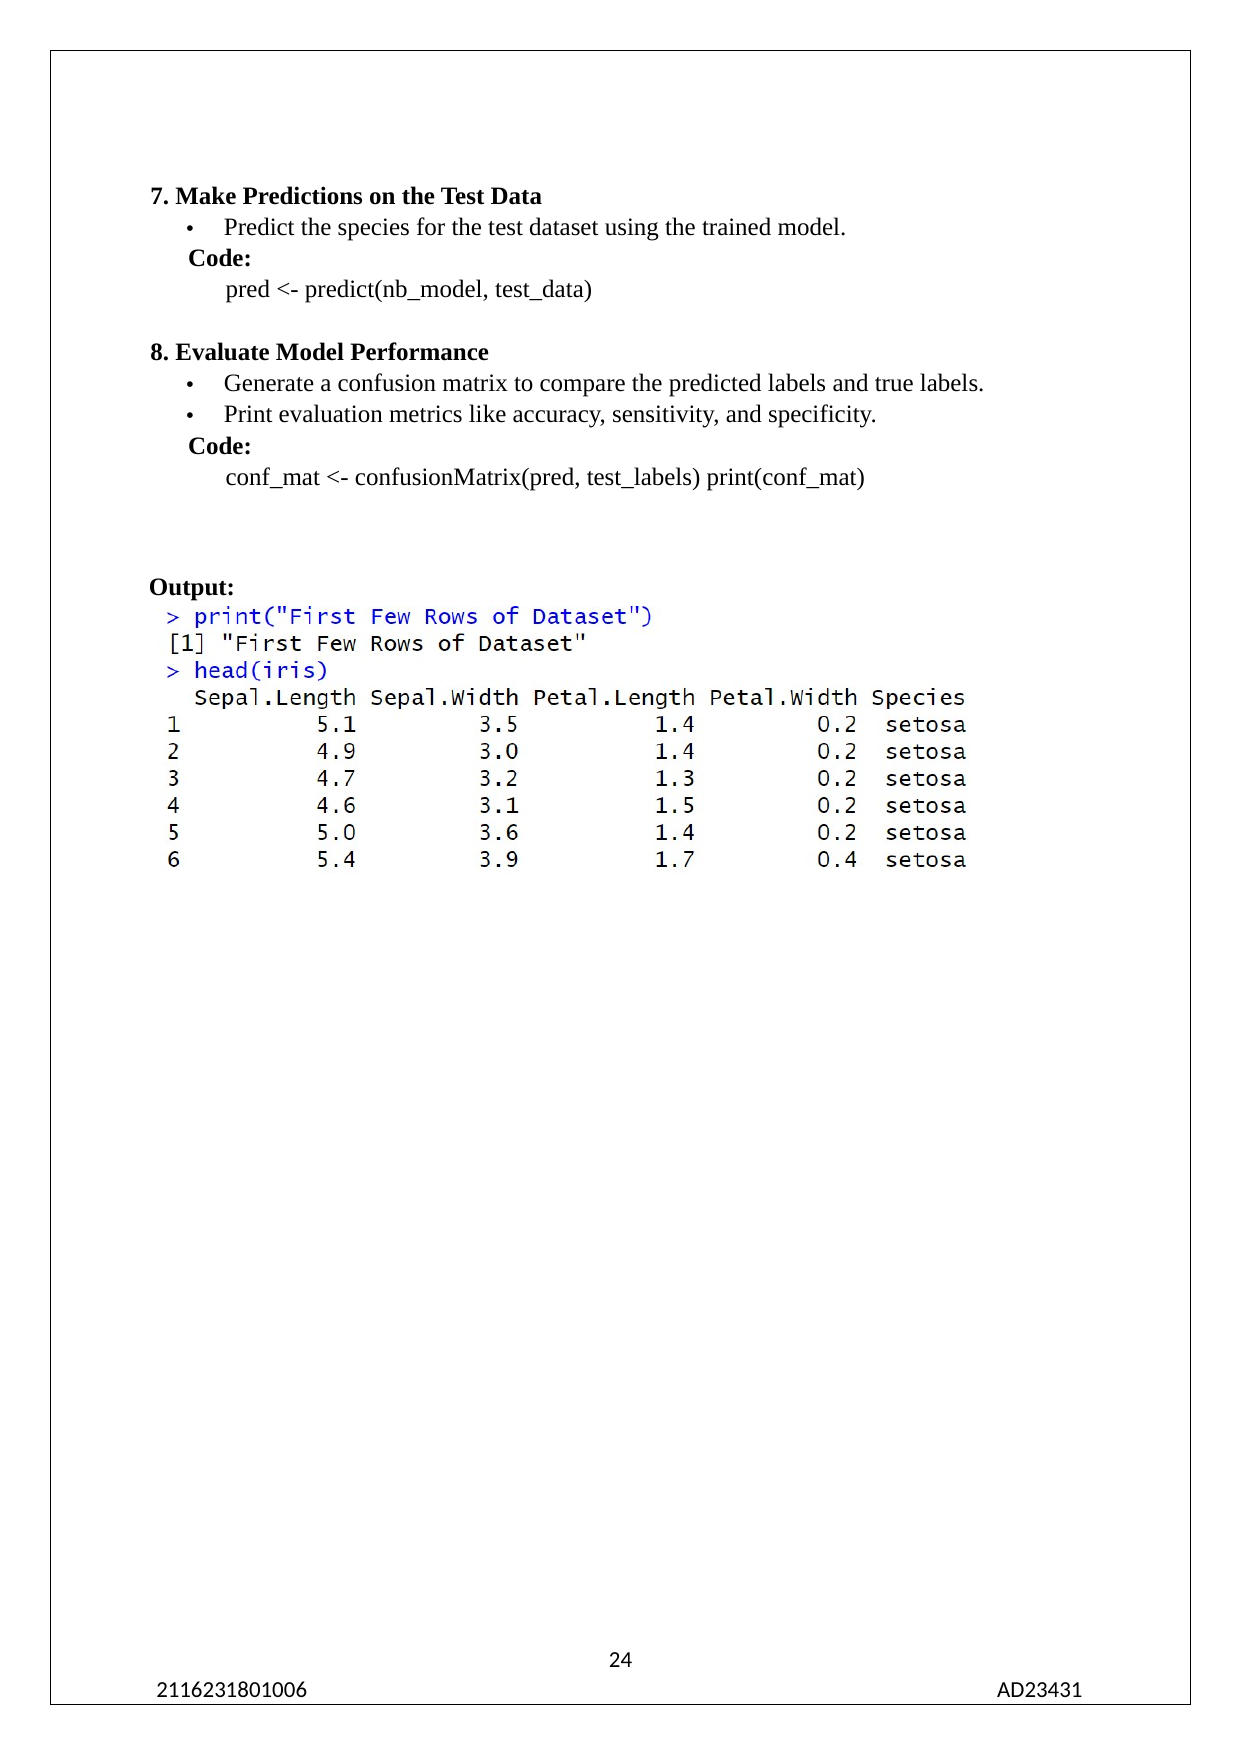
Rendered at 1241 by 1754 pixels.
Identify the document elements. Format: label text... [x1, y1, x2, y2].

text Code: [188, 431, 1098, 459]
text Output: [149, 572, 1098, 600]
list Generate a confusion matrix to compare the predicted labels and true labels. [186, 368, 1098, 396]
list Make Predictions on the Test Data [150, 181, 1098, 210]
list Predict the species for the test dataset using the trained model. [186, 212, 1098, 241]
text conf_mat <- confusionMatrix(pred, test_labels) print(conf_mat) [225, 462, 879, 490]
text Code: [188, 243, 1098, 272]
list Print evaluation metrics like accuracy, sensitivity, and specificity. [186, 399, 1098, 428]
list Evaluate Model Performance [150, 337, 1098, 366]
text pred <- predict(nb_model, test_data) [225, 274, 1098, 303]
picture [157, 606, 970, 874]
